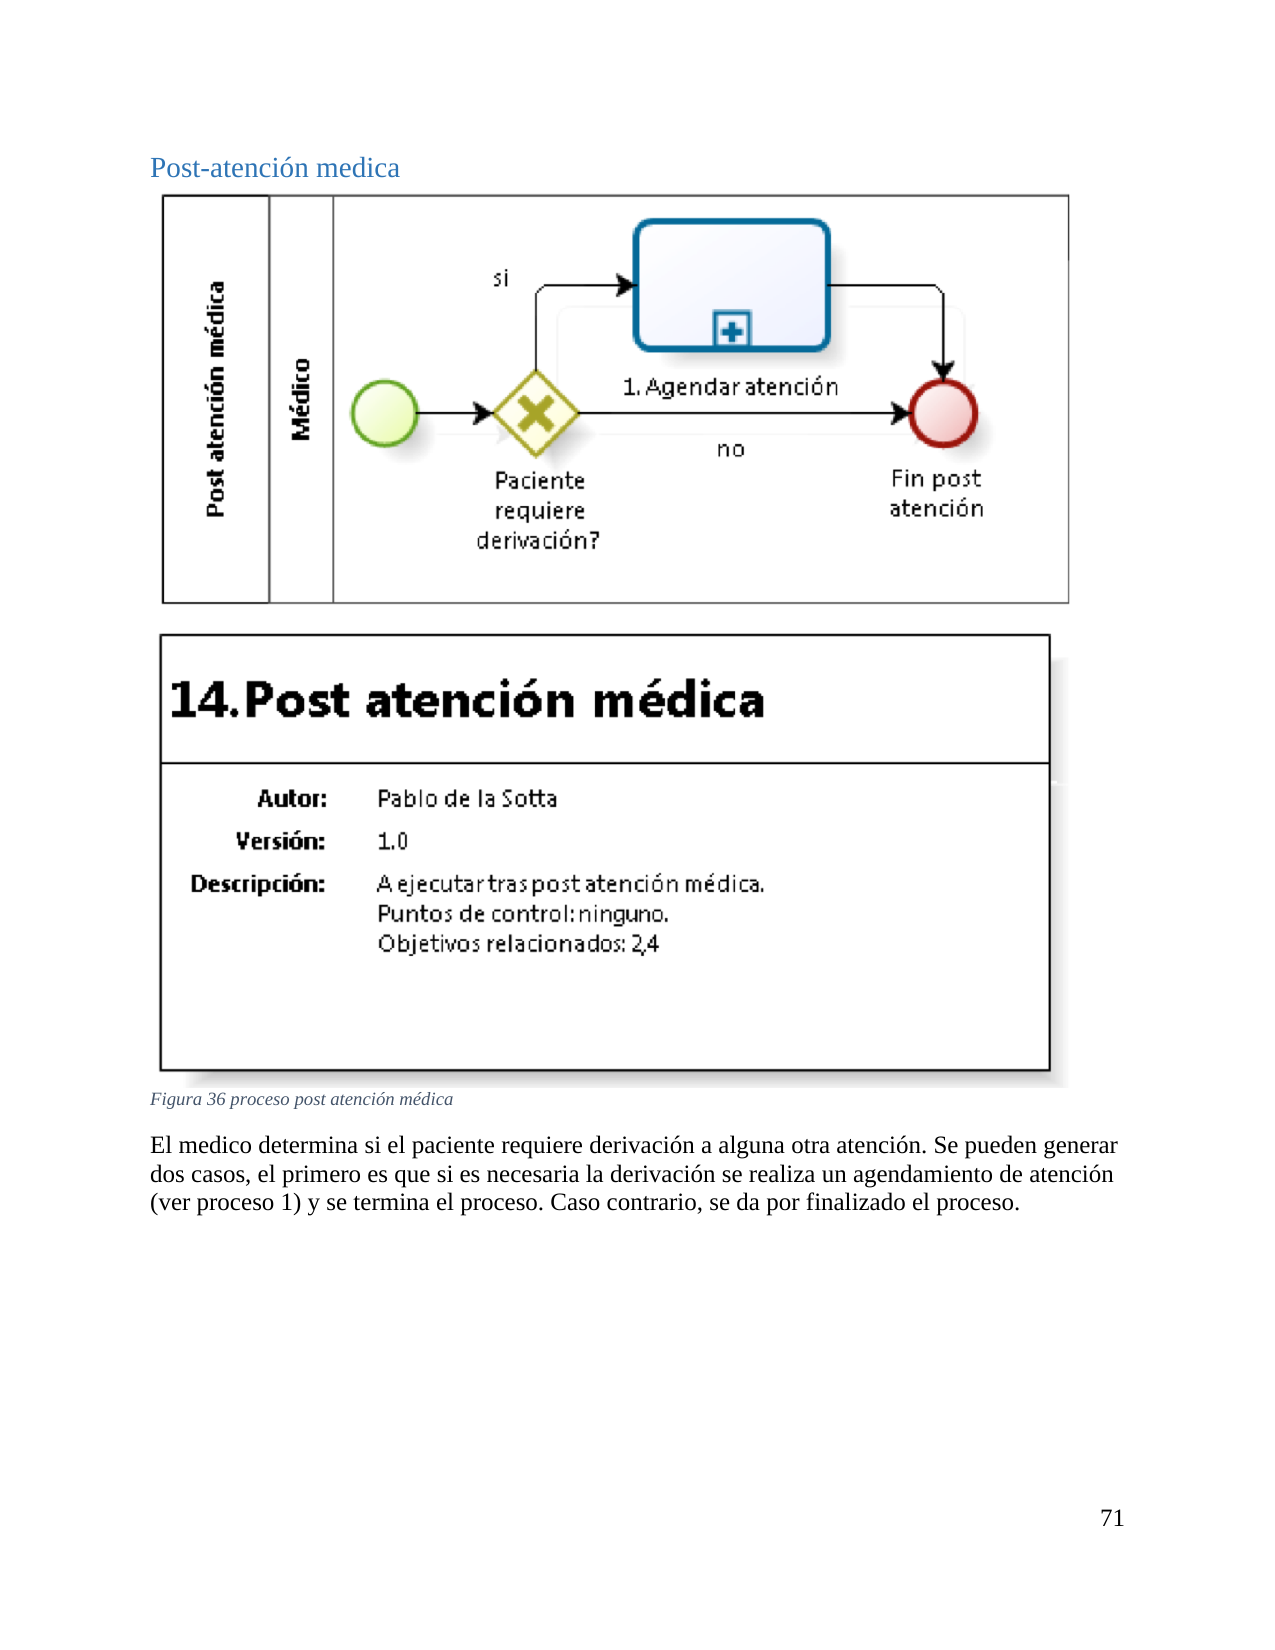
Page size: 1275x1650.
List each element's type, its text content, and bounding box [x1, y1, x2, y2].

text El medico determina si el paciente requiere derivación a alguna otra atención. Se pueden generar dos casos, el primero es que si es necesaria la derivación se realiza un agendamiento de atención (ver proceso 1) y se termina el proceso. Caso contrario, se da por finalizado el proceso. [150, 1130, 1125, 1216]
text Figura 36 proceso post atención médica [150, 1088, 1125, 1109]
subtitle Post-atención medica [150, 150, 1125, 183]
picture [150, 183, 1070, 1088]
